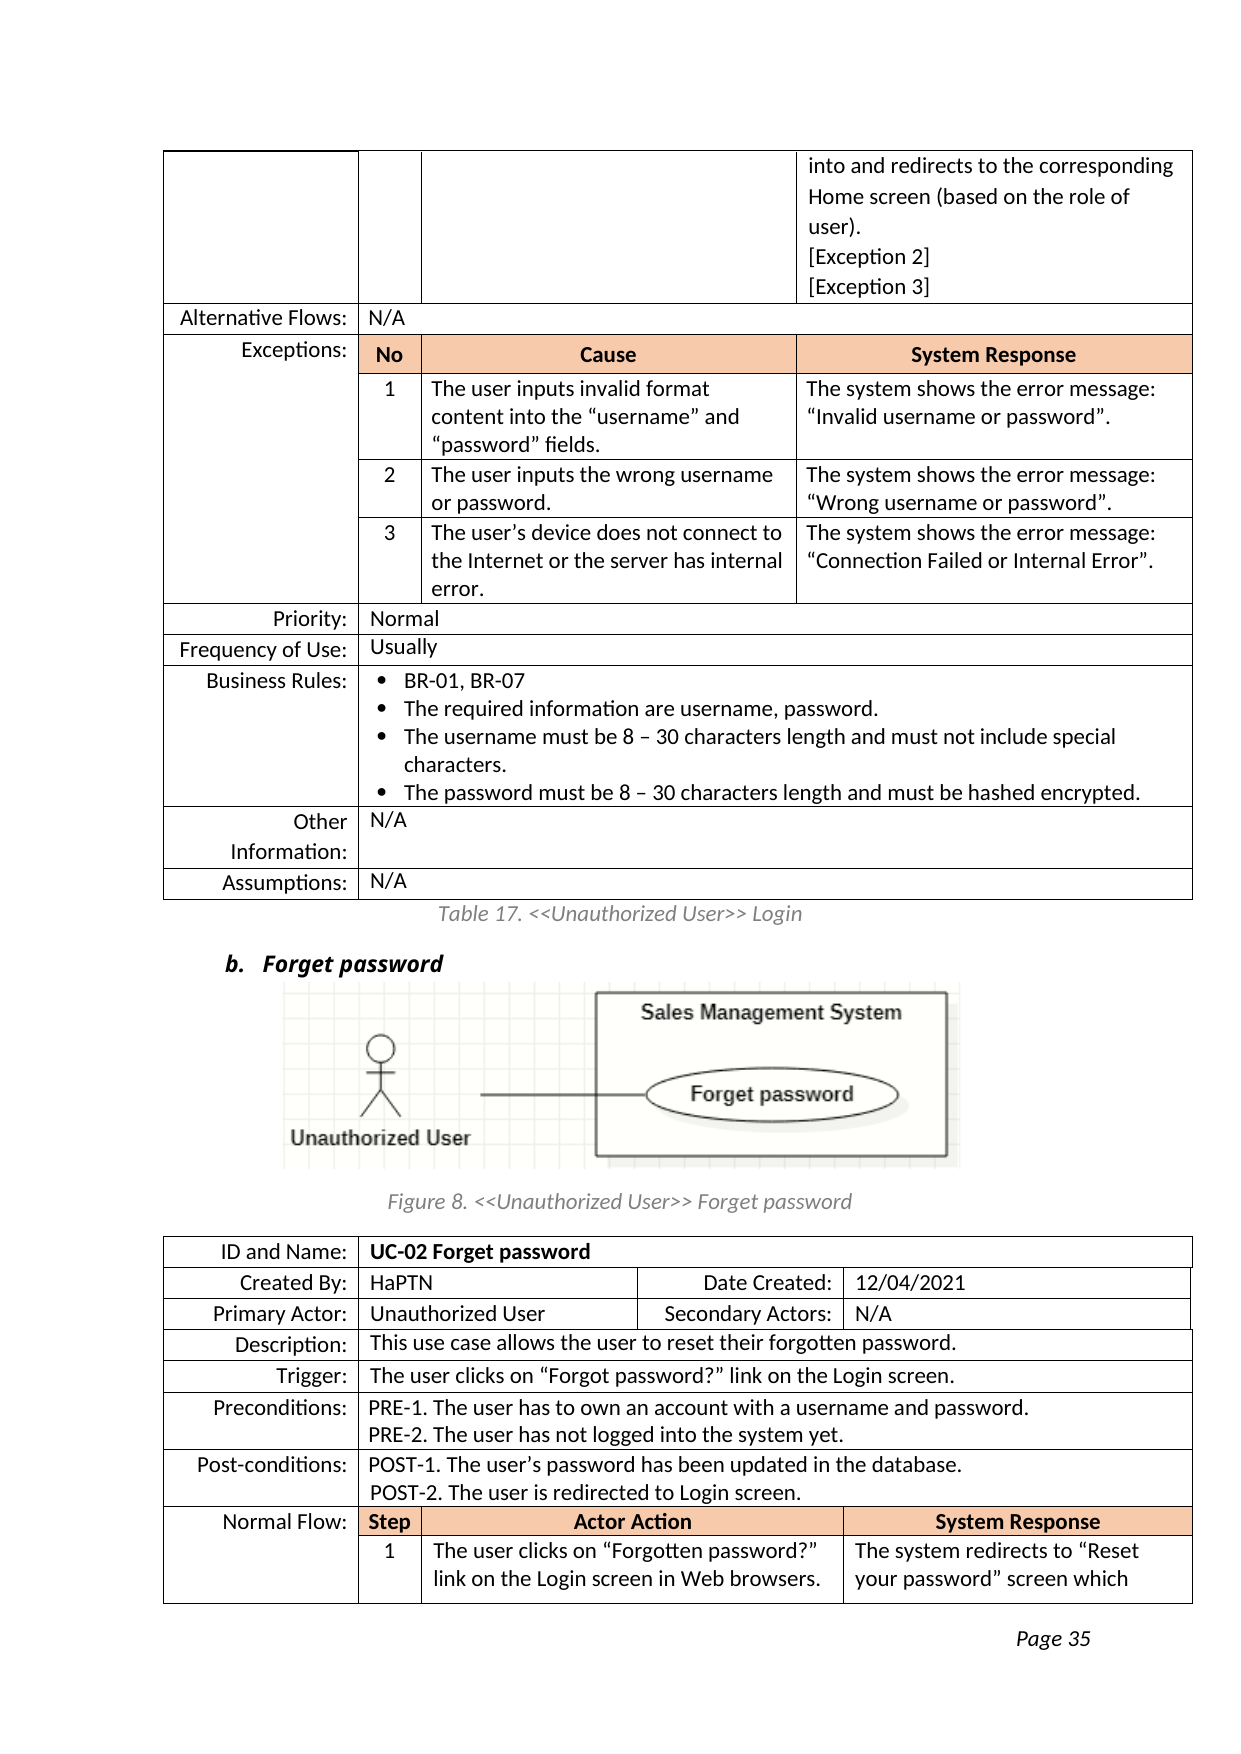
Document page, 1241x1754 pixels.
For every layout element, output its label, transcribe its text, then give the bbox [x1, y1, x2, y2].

table_cell N/A [359, 869, 1192, 898]
table_cell Normal [359, 604, 1192, 634]
table_cell This use case allows the user to reset their forgotten password. [359, 1330, 1192, 1360]
subtitle Forget password [225, 948, 1093, 980]
table_cell Primary Actor: [164, 1299, 358, 1329]
table_cell Post-conditions: [164, 1450, 358, 1506]
table_cell Normal Flow: [164, 1507, 358, 1602]
table_cell Priority: [164, 604, 358, 634]
table_cell System Response [797, 335, 1192, 373]
table_cell 1 [359, 1536, 421, 1602]
table_cell Created By: [164, 1268, 358, 1298]
table_cell Description: [164, 1330, 358, 1360]
table_cell 3 [359, 151, 421, 302]
table_cell Usually [359, 635, 1192, 665]
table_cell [422, 1536, 843, 1602]
table_cell No [359, 335, 421, 373]
text Table 17. <<Unauthorized User>> Login [150, 899, 1093, 928]
table_header ID and Name: [164, 1237, 358, 1267]
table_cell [844, 1536, 1192, 1602]
table_cell 12/04/2021 [844, 1268, 1190, 1298]
table_cell 2 [359, 460, 421, 517]
table_cell PRE-1. The user has to own an account with a username and password. PRE-2. The user has not logged into the system yet. [359, 1393, 1192, 1449]
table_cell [797, 151, 1192, 302]
table_cell The system shows the error message: “Connection Failed or Internal Error”. [797, 518, 1192, 603]
table_cell N/A [359, 304, 1192, 334]
table_cell The user inputs invalid format content into the “username” and “password” fields. [422, 374, 796, 458]
table_cell Exceptions: [164, 335, 358, 603]
picture [282, 982, 961, 1169]
table_cell Unauthorized User [359, 1299, 637, 1329]
table_cell Assumptions: [164, 869, 358, 898]
table_cell Alternative Flows: [164, 304, 358, 334]
table_cell Date Created: [638, 1268, 843, 1298]
table_cell Trigger: [164, 1361, 358, 1392]
table_cell POST-1. The user’s password has been updated in the database. POST-2. The user is redirected to Login screen. [359, 1450, 1192, 1506]
table_cell N/A [359, 807, 1192, 867]
table_cell BR-01, BR-07 The required information are username, password. The username must be 8 – 30 characters length and must not include special characters. The password must be 8 – 30 characters length and must be hashed encrypted. [359, 666, 1192, 806]
table_cell Business Rules: [164, 666, 358, 806]
table_cell System Response [844, 1507, 1192, 1535]
table_header UC-02 Forget password [359, 1237, 1192, 1267]
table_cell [422, 151, 796, 302]
table_cell The user inputs the wrong username or password. [422, 460, 796, 517]
table_cell Frequency of Use: [164, 635, 358, 665]
table_cell The user’s device does not connect to the Internet or the server has internal error. [422, 518, 796, 603]
table_cell The system shows the error message: “Wrong username or password”. [797, 460, 1192, 517]
table_cell 1 [359, 374, 421, 458]
table_cell Other Information: [164, 807, 358, 867]
table_cell 3 [359, 518, 421, 603]
table_cell The system shows the error message: “Invalid username or password”. [797, 374, 1192, 458]
table_cell The user clicks on “Forgot password?” link on the Login screen. [359, 1361, 1192, 1392]
table_cell Step [359, 1507, 421, 1535]
table_cell Secondary Actors: [638, 1299, 843, 1329]
table_cell N/A [844, 1299, 1190, 1329]
table_cell Preconditions: [164, 1393, 358, 1449]
table_cell HaPTN [359, 1268, 637, 1298]
text Figure 8. <<Unauthorized User>> Forget password [150, 1187, 1093, 1215]
table_cell Actor Action [422, 1507, 843, 1535]
table_cell Cause [422, 335, 796, 373]
